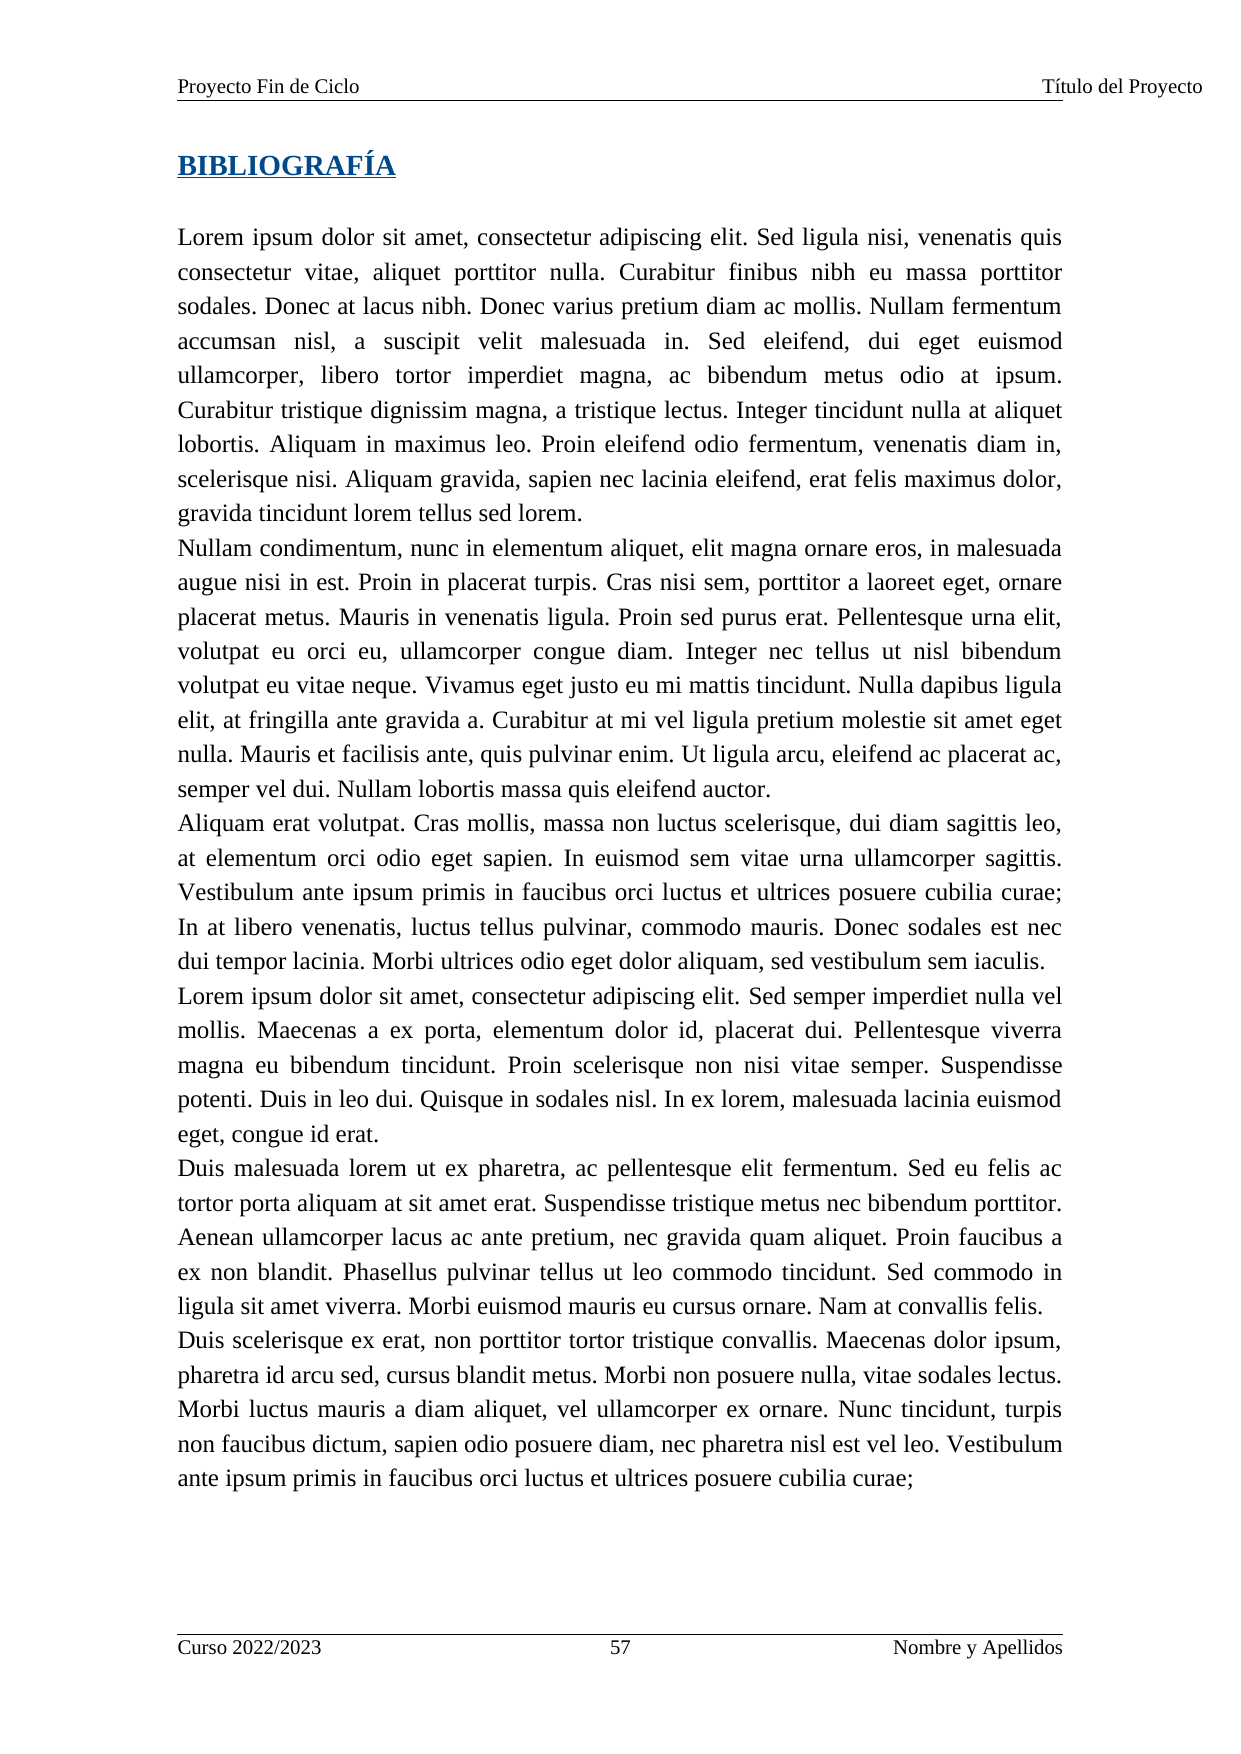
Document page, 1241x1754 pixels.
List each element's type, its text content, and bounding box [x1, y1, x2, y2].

text Lorem ipsum dolor sit amet, consectetur adipiscing elit. Sed semper imperdiet nulla vel mollis. Maecenas a ex porta, elementum dolor id, placerat dui. Pellentesque viverra magna eu bibendum tincidunt. Proin scelerisque non nisi vitae semper. Suspendisse potenti. Duis in leo dui. Quisque in sodales nisl. In ex lorem, malesuada lacinia euismod eget, congue id erat. [177, 981, 1063, 1147]
text Aliquam erat volutpat. Cras mollis, massa non luctus scelerisque, dui diam sagittis leo, at elementum orci odio eget sapien. In euismod sem vitae urna ullamcorper sagittis. Vestibulum ante ipsum primis in faucibus orci luctus et ultrices posuere cubilia curae; In at libero venenatis, luctus tellus pulvinar, commodo mauris. Donec sodales est nec dui tempor lacinia. Morbi ultrices odio eget dolor aliquam, sed vestibulum sem iaculis. [177, 808, 1063, 975]
text Lorem ipsum dolor sit amet, consectetur adipiscing elit. Sed ligula nisi, venenatis quis consectetur vitae, aliquet porttitor nulla. Curabitur finibus nibh eu massa porttitor sodales. Donec at lacus nibh. Donec varius pretium diam ac mollis. Nullam fermentum accumsan nisl, a suscipit velit malesuada in. Sed eleifend, dui eget euismod ullamcorper, libero tortor imperdiet magna, ac bibendum metus odio at ipsum. Curabitur tristique dignissim magna, a tristique lectus. Integer tincidunt nulla at aliquet lobortis. Aliquam in maximus leo. Proin eleifend odio fermentum, venenatis diam in, scelerisque nisi. Aliquam gravida, sapien nec lacinia eleifend, erat felis maximus dolor, gravida tincidunt lorem tellus sed lorem. [177, 222, 1063, 527]
text Duis scelerisque ex erat, non porttitor tortor tristique convallis. Maecenas dolor ipsum, pharetra id arcu sed, cursus blandit metus. Morbi non posuere nulla, vitae sodales lectus. Morbi luctus mauris a diam aliquet, vel ullamcorper ex ornare. Nunc tincidunt, turpis non faucibus dictum, sapien odio posuere diam, nec pharetra nisl est vel leo. Vestibulum ante ipsum primis in faucibus orci luctus et ultrices posuere cubilia curae; [177, 1326, 1063, 1492]
subtitle BIBLIOGRAFÍA [177, 148, 1063, 181]
text Duis malesuada lorem ut ex pharetra, ac pellentesque elit fermentum. Sed eu felis ac tortor porta aliquam at sit amet erat. Suspendisse tristique metus nec bibendum porttitor. Aenean ullamcorper lacus ac ante pretium, nec gravida quam aliquet. Proin faucibus a ex non blandit. Phasellus pulvinar tellus ut leo commodo tincidunt. Sed commodo in ligula sit amet viverra. Morbi euismod mauris eu cursus ornare. Nam at convallis felis. [177, 1153, 1063, 1320]
text Nullam condimentum, nunc in elementum aliquet, elit magna ornare eros, in malesuada augue nisi in est. Proin in placerat turpis. Cras nisi sem, porttitor a laoreet eget, ornare placerat metus. Mauris in venenatis ligula. Proin sed purus erat. Pellentesque urna elit, volutpat eu orci eu, ullamcorper congue diam. Integer nec tellus ut nisl bibendum volutpat eu vitae neque. Vivamus eget justo eu mi mattis tincidunt. Nulla dapibus ligula elit, at fringilla ante gravida a. Curabitur at mi vel ligula pretium molestie sit amet eget nulla. Mauris et facilisis ante, quis pulvinar enim. Ut ligula arcu, eleifend ac placerat ac, semper vel dui. Nullam lobortis massa quis eleifend auctor. [177, 533, 1063, 803]
